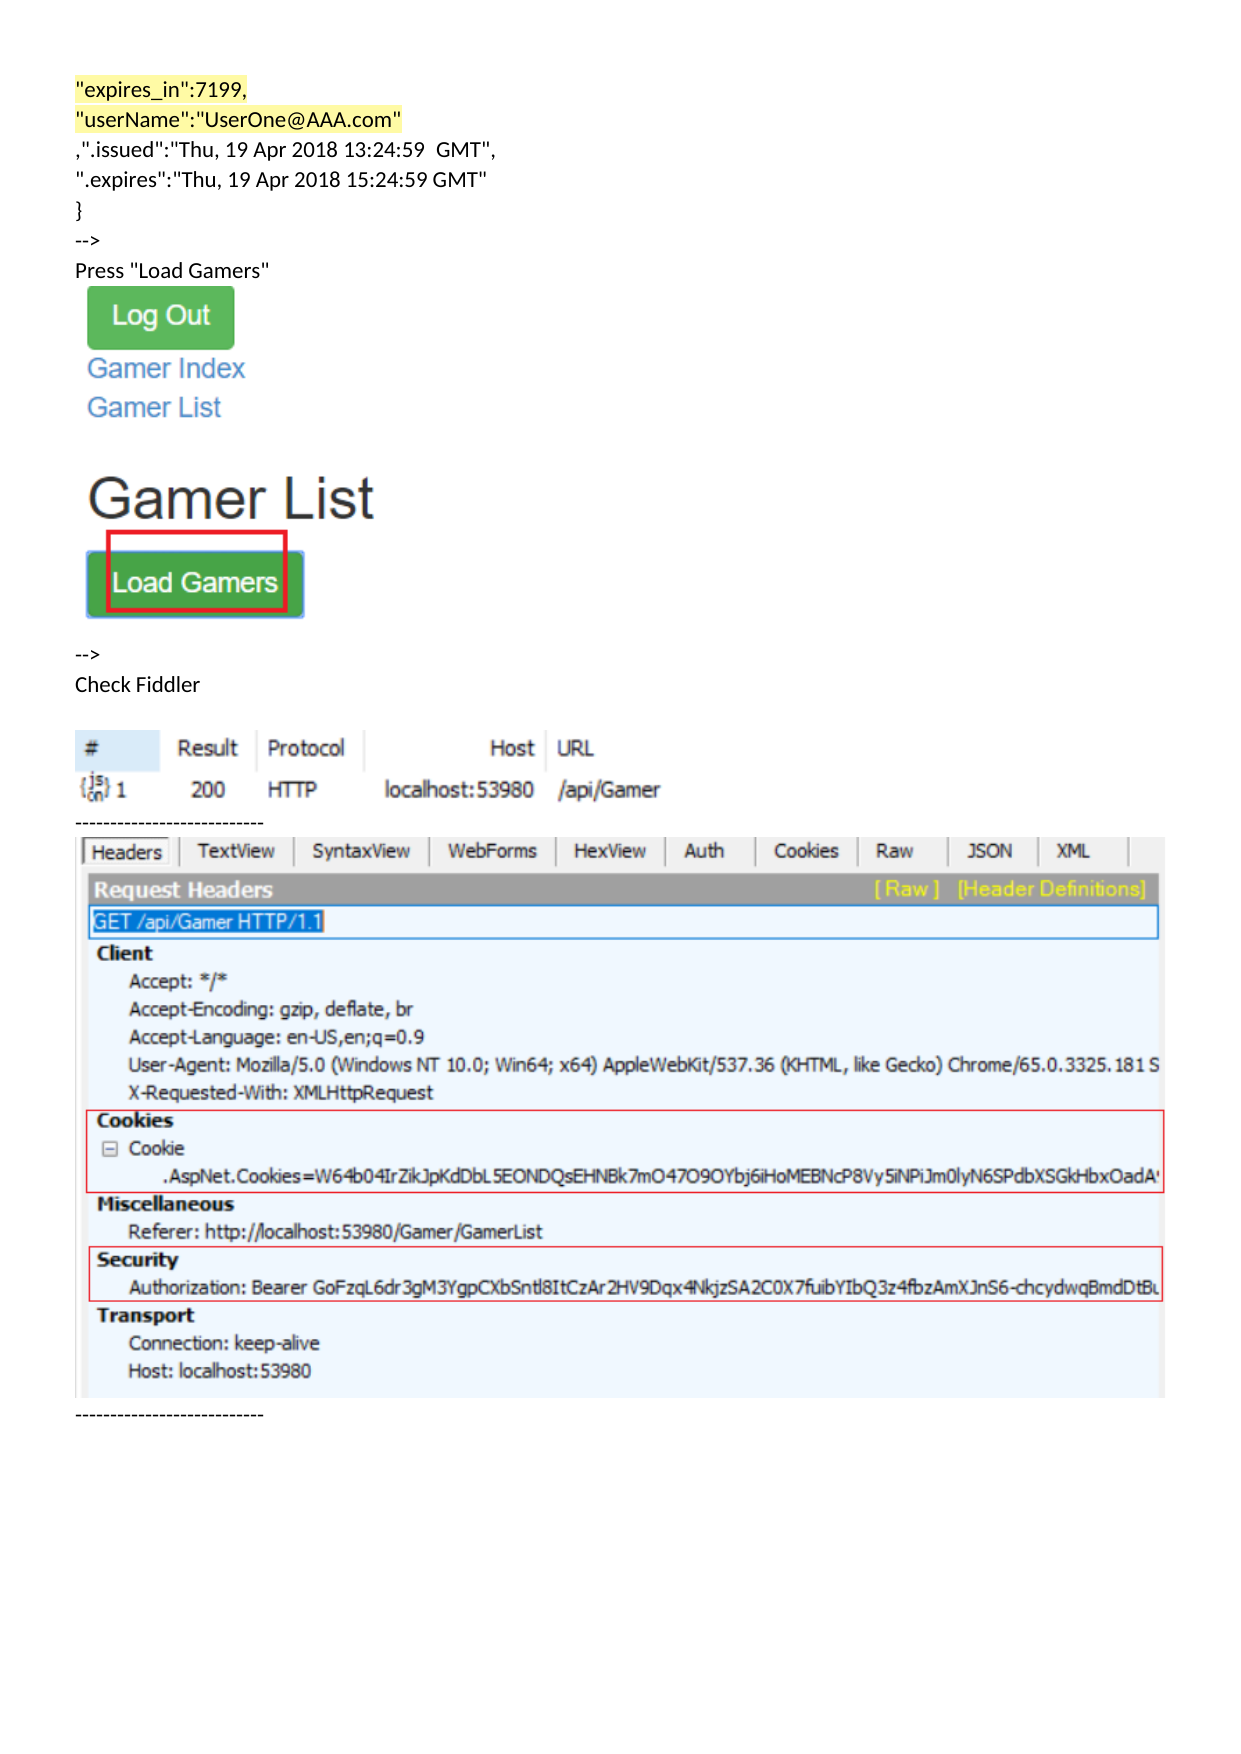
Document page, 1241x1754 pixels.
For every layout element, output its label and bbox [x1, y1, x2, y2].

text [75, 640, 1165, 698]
picture [75, 837, 1166, 1398]
picture [75, 286, 395, 638]
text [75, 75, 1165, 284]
picture [75, 730, 669, 806]
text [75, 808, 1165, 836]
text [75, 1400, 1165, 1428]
